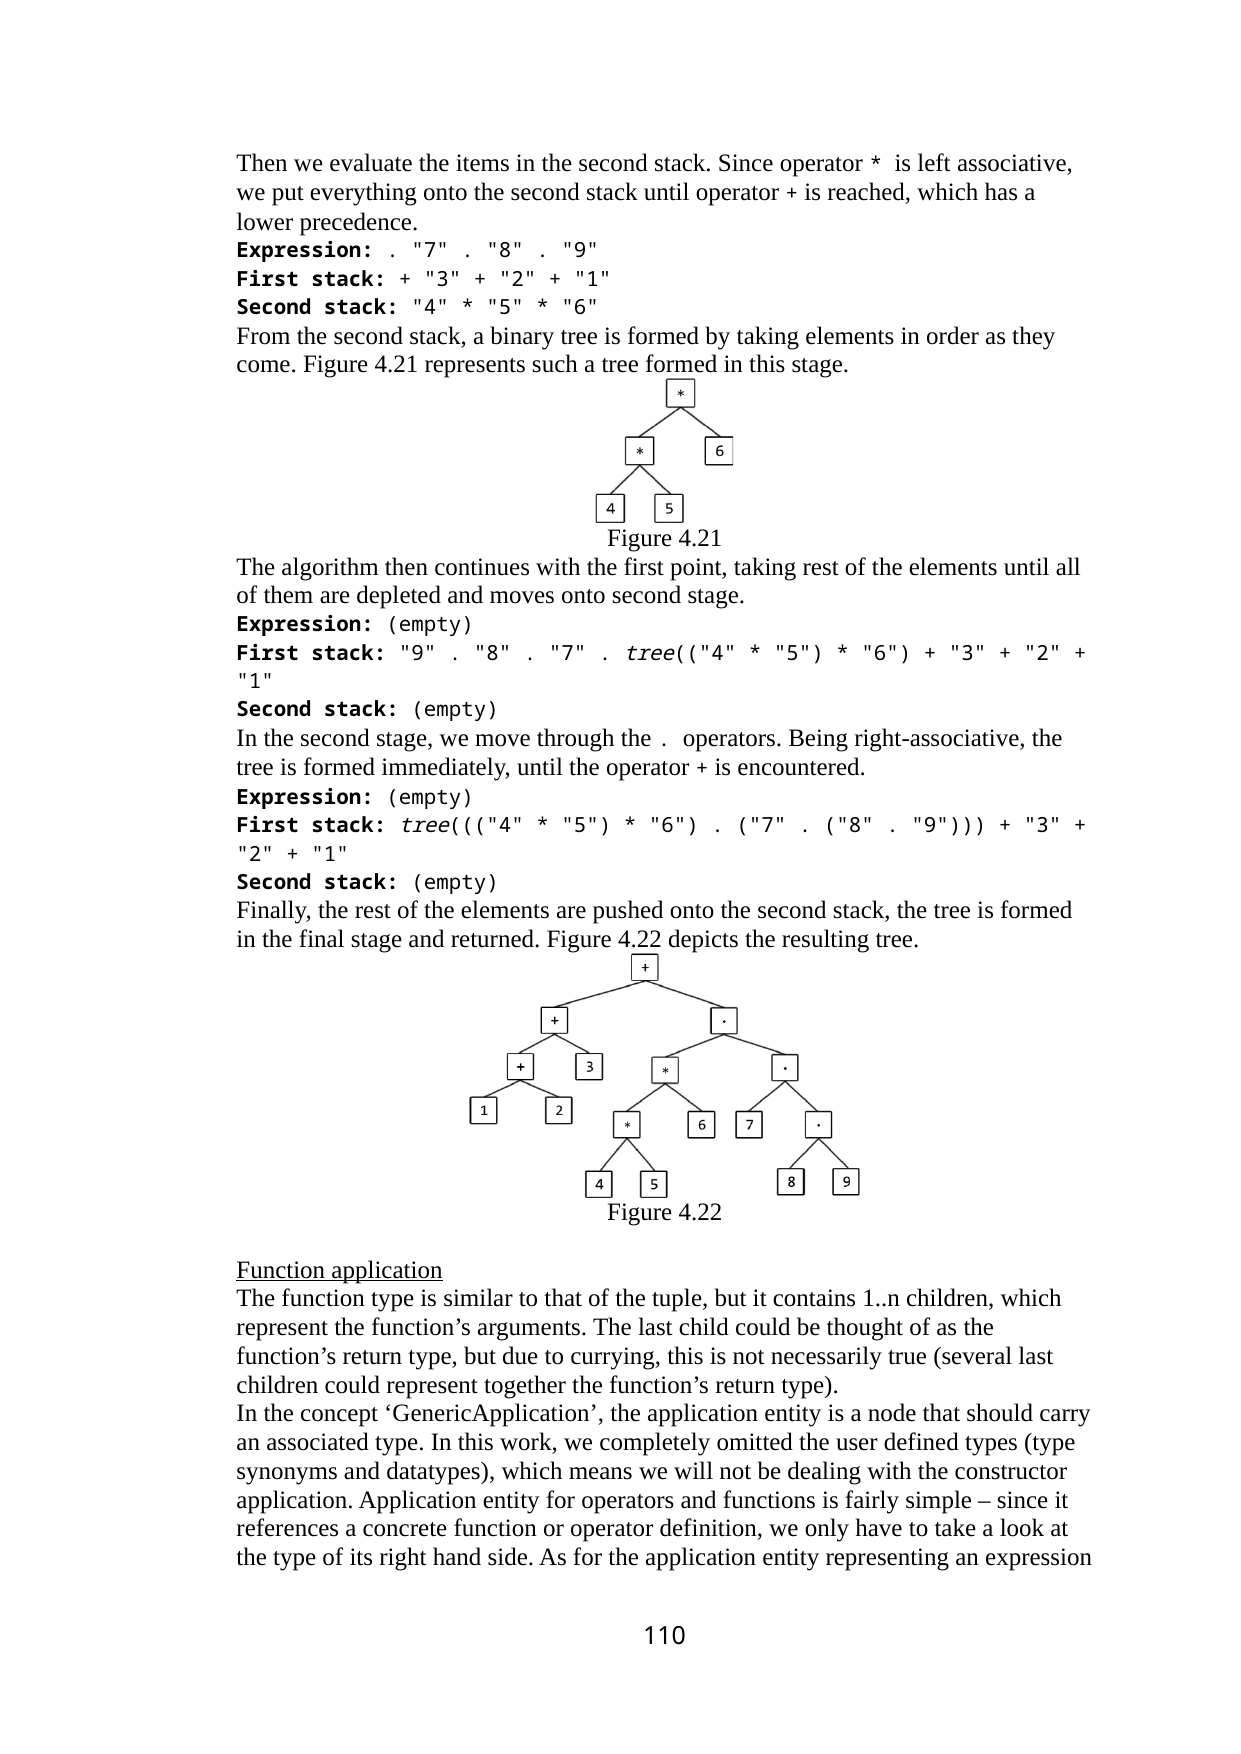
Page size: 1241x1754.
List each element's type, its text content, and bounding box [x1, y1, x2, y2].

text Second stack: (empty) [236, 694, 1092, 723]
text Expression: (empty) [236, 782, 1092, 810]
text Figure 4.22 [236, 1197, 1092, 1226]
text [236, 1398, 1092, 1571]
text Expression: . "7" . "8" . "9" [236, 235, 1092, 264]
text Second stack: (empty) [236, 867, 1092, 896]
text Second stack: "4" * "5" * "6" [236, 292, 1092, 321]
text First stack: "9" . "8" . "7" . tree(("4" * "5") * "6") + "3" + "2" + "1" [236, 638, 1092, 694]
picture [595, 378, 734, 523]
text Figure 4.21 [236, 523, 1092, 552]
text In the second stage, we move through the . operators. Being right-associative, the tree is formed immediately, until the operator + is encountered. [236, 723, 1092, 782]
picture [469, 953, 860, 1198]
text From the second stack, a binary tree is formed by taking elements in order as they come. Figure 4.21 represents such a tree formed in this stage. [236, 321, 1092, 378]
text First stack: + "3" + "2" + "1" [236, 264, 1092, 292]
text First stack: tree((("4" * "5") * "6") . ("7" . ("8" . "9"))) + "3" + "2" + "1" [236, 810, 1092, 867]
text The algorithm then continues with the first point, taking rest of the elements until all of them are depleted and moves onto second stage. [236, 552, 1092, 609]
text Then we evaluate the items in the second stack. Since operator * is left associative, we put everything onto the second stack until operator + is reached, which has a lower precedence. [236, 148, 1092, 235]
text Finally, the rest of the elements are pushed onto the second stack, the tree is formed in the final stage and returned. Figure 4.22 depicts the resulting tree. [236, 896, 1092, 953]
text Function application [236, 1255, 1092, 1283]
text Expression: (empty) [236, 609, 1092, 638]
text The function type is similar to that of the tuple, but it contains 1..n children, which represent the function’s arguments. The last child could be thought of as the function’s return type, but due to currying, this is not necessarily true (several last children could represent together the function’s return type). [236, 1283, 1092, 1398]
